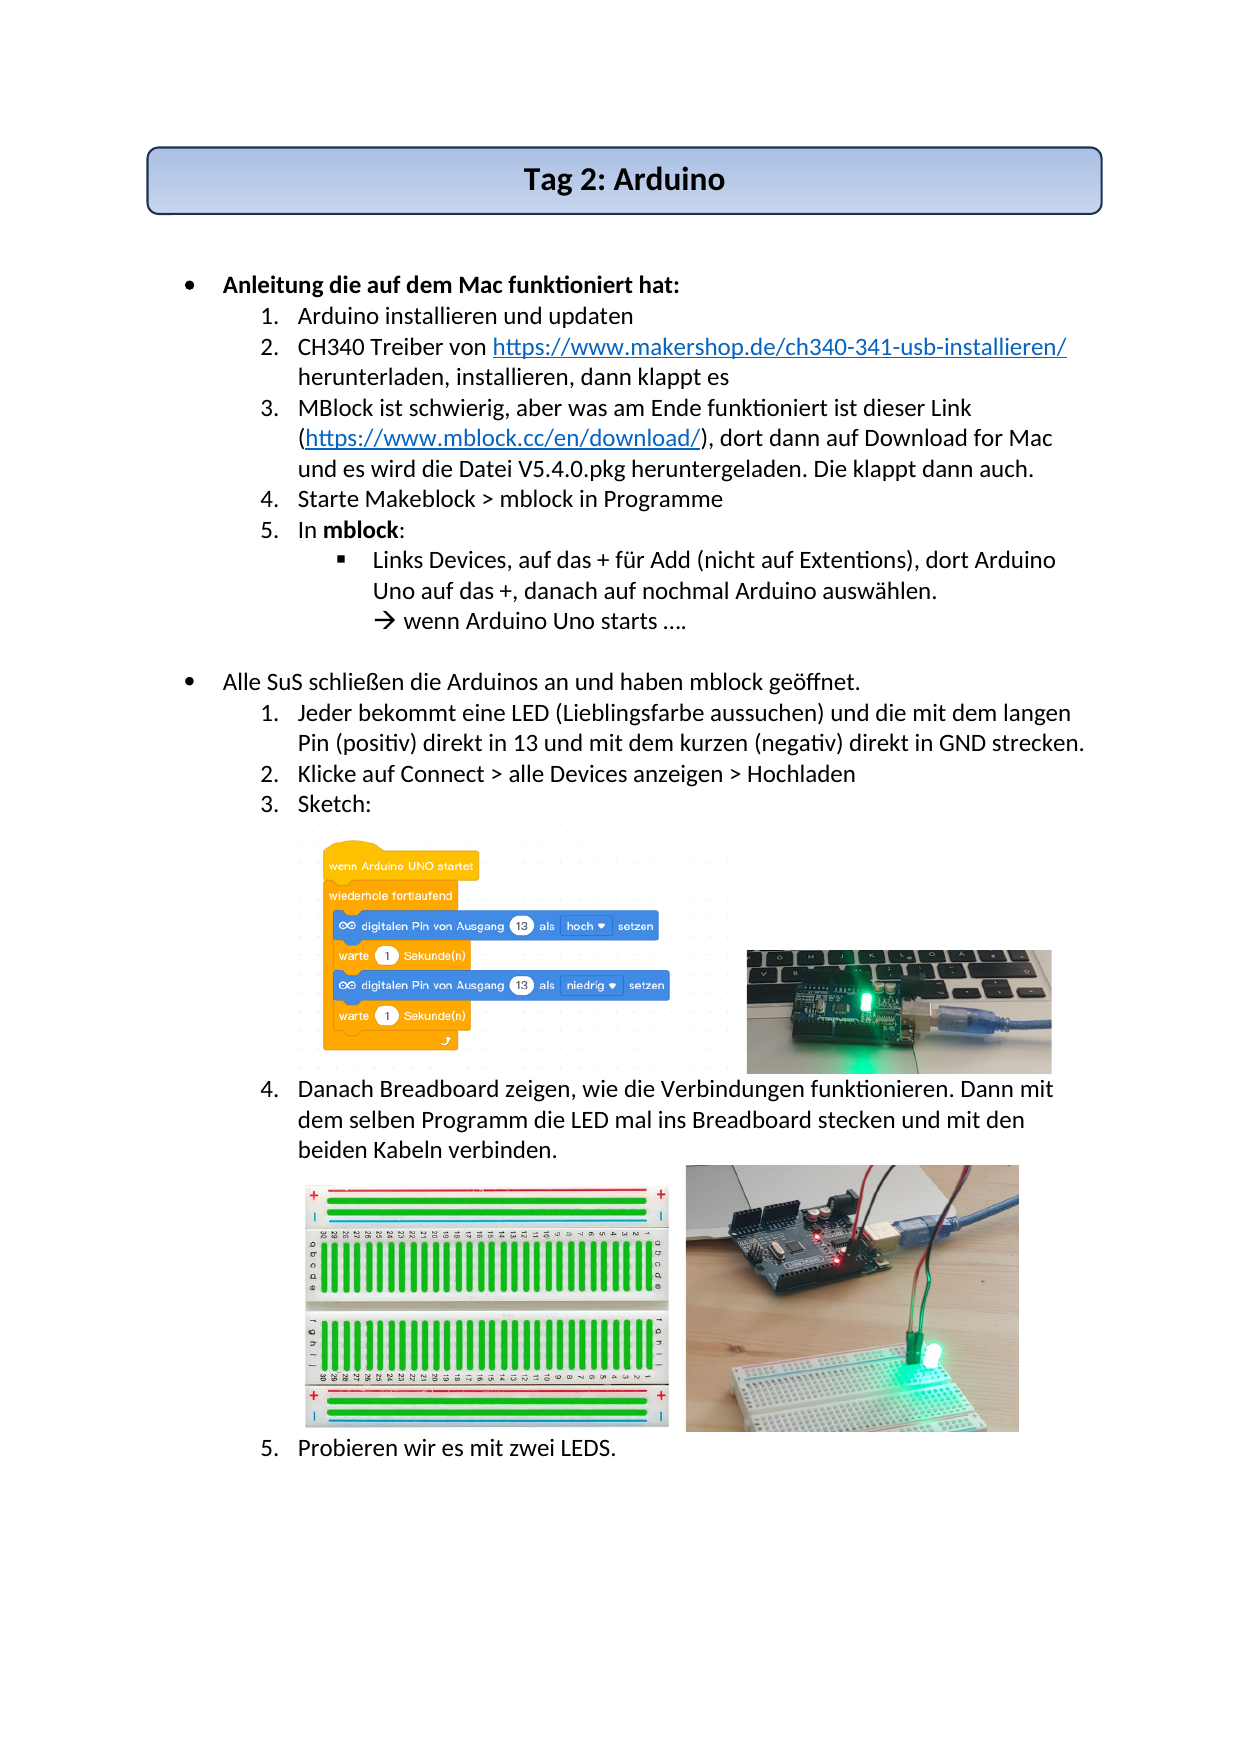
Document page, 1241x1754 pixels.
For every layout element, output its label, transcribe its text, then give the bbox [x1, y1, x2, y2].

list Alle SuS schließen die Arduinos an und haben mblock geöffnet. [185, 666, 1093, 697]
list wenn Arduino Uno starts …. [373, 605, 1093, 636]
list Links Devices, auf das + für Add (nicht auf Extentions), dort Arduino Uno auf das +, danach auf nochmal Arduino auswählen. [335, 544, 1093, 605]
picture [297, 819, 1052, 1074]
picture [297, 1179, 669, 1432]
list Arduino installieren und updaten [260, 300, 1093, 331]
list Starte Makeblock > mblock in Programme [260, 483, 1093, 514]
list Anleitung die auf dem Mac funktioniert hat: [185, 270, 1093, 300]
list Jeder bekommt eine LED (Lieblingsfarbe aussuchen) und die mit dem langen Pin (positiv) direkt in 13 und mit dem kurzen (negativ) direkt in GND strecken. [260, 697, 1093, 758]
list CH340 Treiber von https://www.makershop.de/ch340-341-usb-installieren/ herunterladen, installieren, dann klappt es [260, 331, 1093, 392]
list MBlock ist schwierig, aber was am Ende funktioniert ist dieser Link (https://www.mblock.cc/en/download/), dort dann auf Download for Mac und es wird die Datei V5.4.0.pkg heruntergeladen. Die klappt dann auch. [260, 392, 1093, 483]
list Probieren wir es mit zwei LEDS. [260, 1432, 1093, 1462]
list Danach Breadboard zeigen, wie die Verbindungen funktionieren. Dann mit dem selben Programm die LED mal ins Breadboard stecken und mit den beiden Kabeln verbinden. [260, 1073, 1093, 1165]
list In mblock: [260, 514, 1093, 544]
list Klicke auf Connect > alle Devices anzeigen > Hochladen [260, 758, 1093, 788]
picture [685, 1165, 1019, 1432]
list Sketch: [260, 788, 1093, 819]
